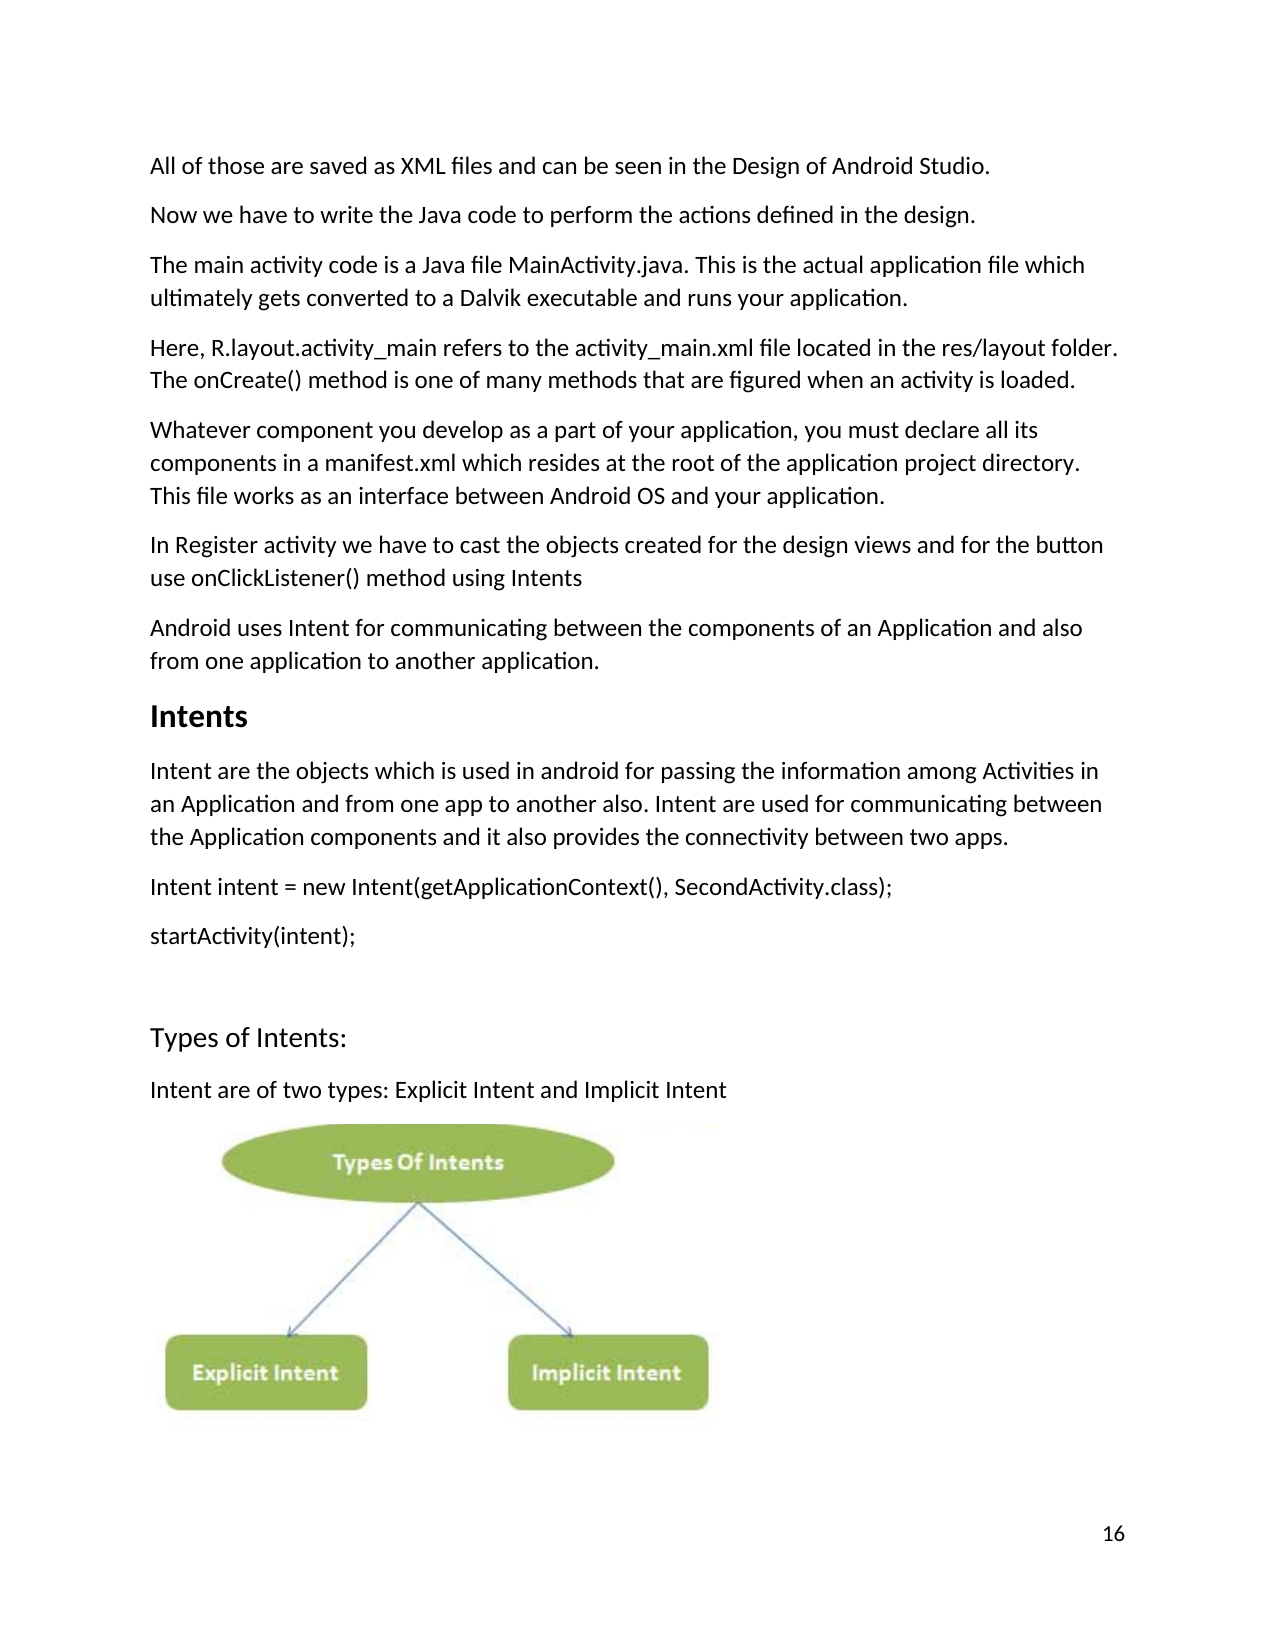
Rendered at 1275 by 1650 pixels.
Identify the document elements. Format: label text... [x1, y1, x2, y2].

text Android uses Intent for communicating between the components of an Application and also from one application to another application. [150, 612, 1125, 676]
picture [150, 1124, 725, 1434]
text In Register activity we have to cast the objects created for the design views and for the button use onClickListener() method using Intents [150, 529, 1125, 593]
text Here, R.layout.activity_main refers to the activity_main.xml file located in the res/layout folder. The onCreate() method is one of many methods that are figured when an activity is loaded. [150, 332, 1125, 395]
text Intent intent = new Intent(getApplicationContext(), SecondActivity.class); [150, 871, 1125, 901]
text The main activity code is a Java file MainActivity.java. This is the actual application file which ultimately gets converted to a Dalvik executable and runs your application. [150, 249, 1125, 313]
text Intent are the objects which is used in android for passing the information among Activities in an Application and from one app to another also. Intent are used for communicating between the Application components and it also provides the connectivity between two apps. [150, 755, 1125, 852]
text Now we have to write the Java code to perform the actions defined in the design. [150, 199, 1125, 230]
text All of those are saved as XML files and can be seen in the Design of Android Studio. [150, 150, 1125, 181]
text Whatever component you develop as a part of your application, you must declare all its components in a manifest.xml which resides at the root of the application project directory. This file works as an interface between Android OS and your application. [150, 414, 1125, 511]
text Intent are of two types: Explicit Intent and Implicit Intent [150, 1074, 1125, 1105]
text Types of Intents: [150, 1019, 1125, 1055]
text startActivity(intent); [150, 920, 1125, 951]
text Intents [150, 694, 1125, 735]
